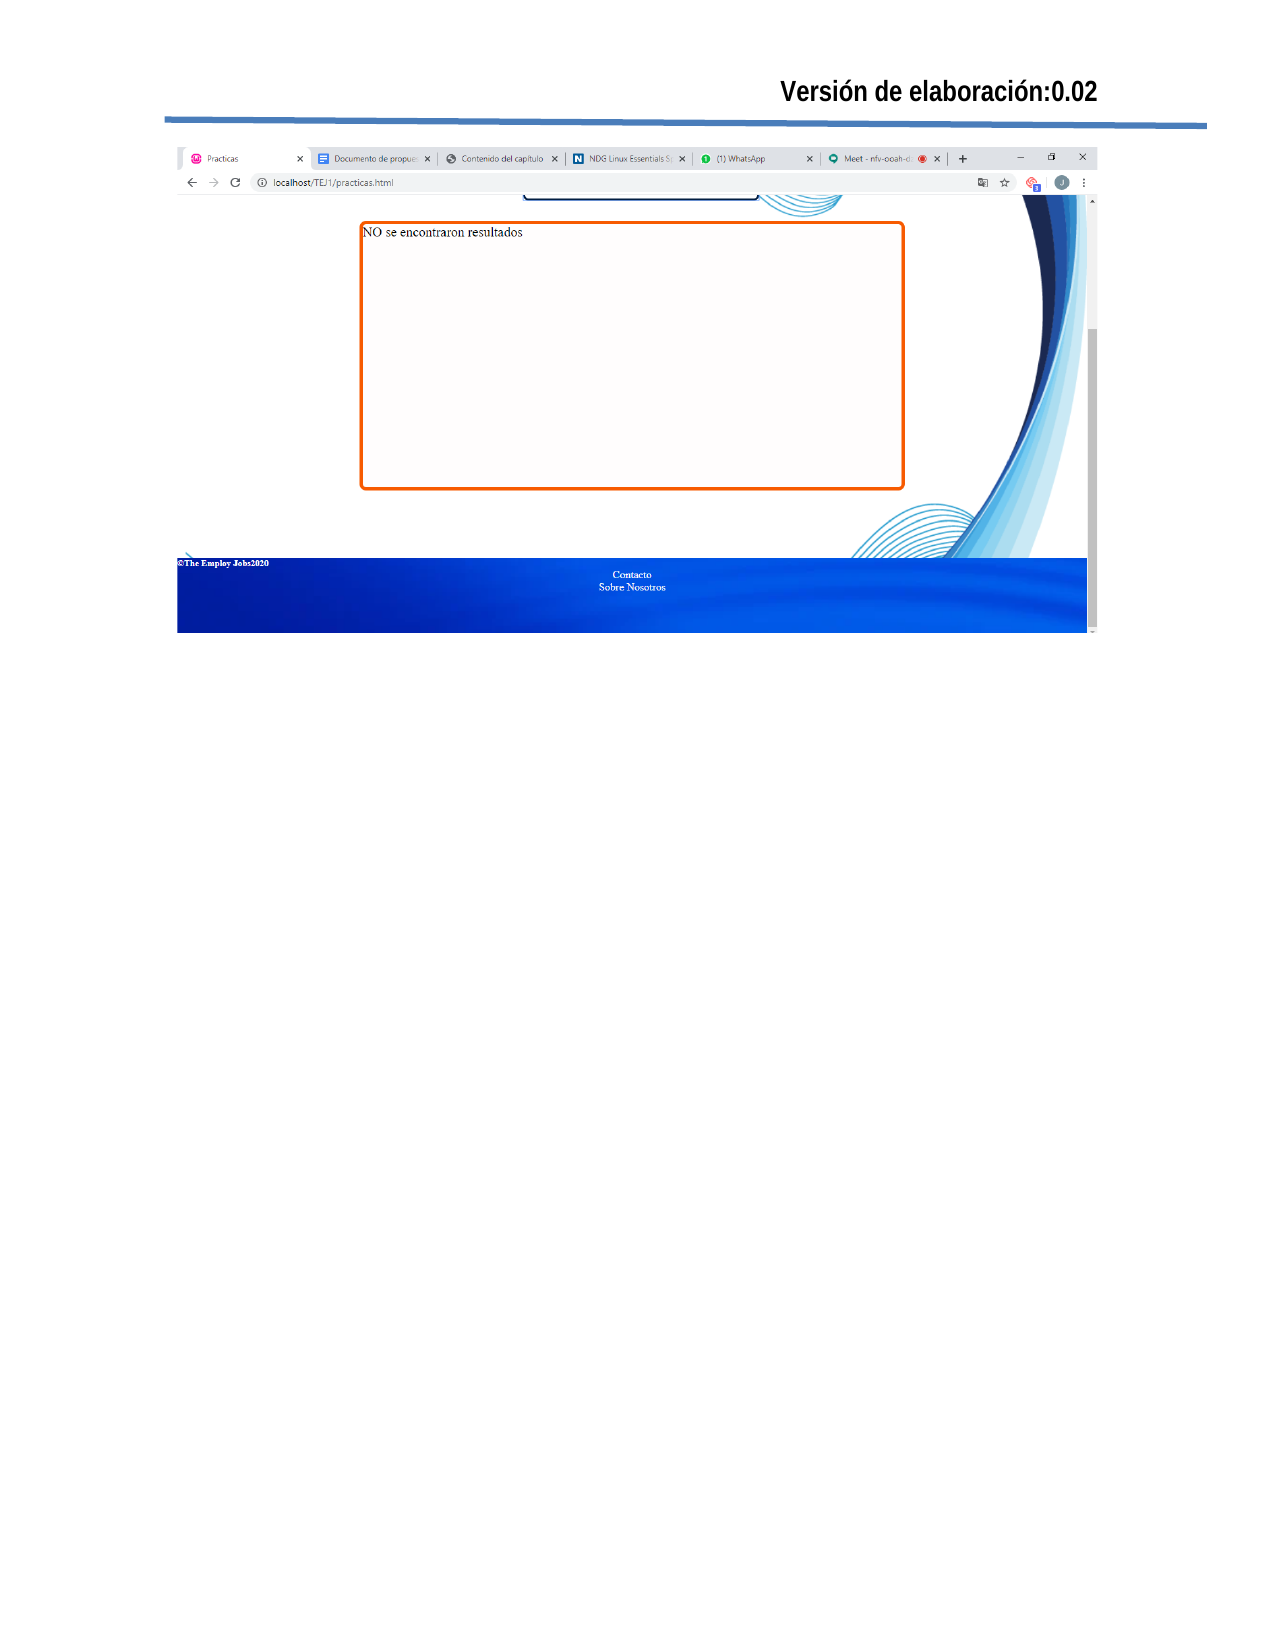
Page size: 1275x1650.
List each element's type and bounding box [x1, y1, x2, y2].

picture [177, 147, 1098, 633]
